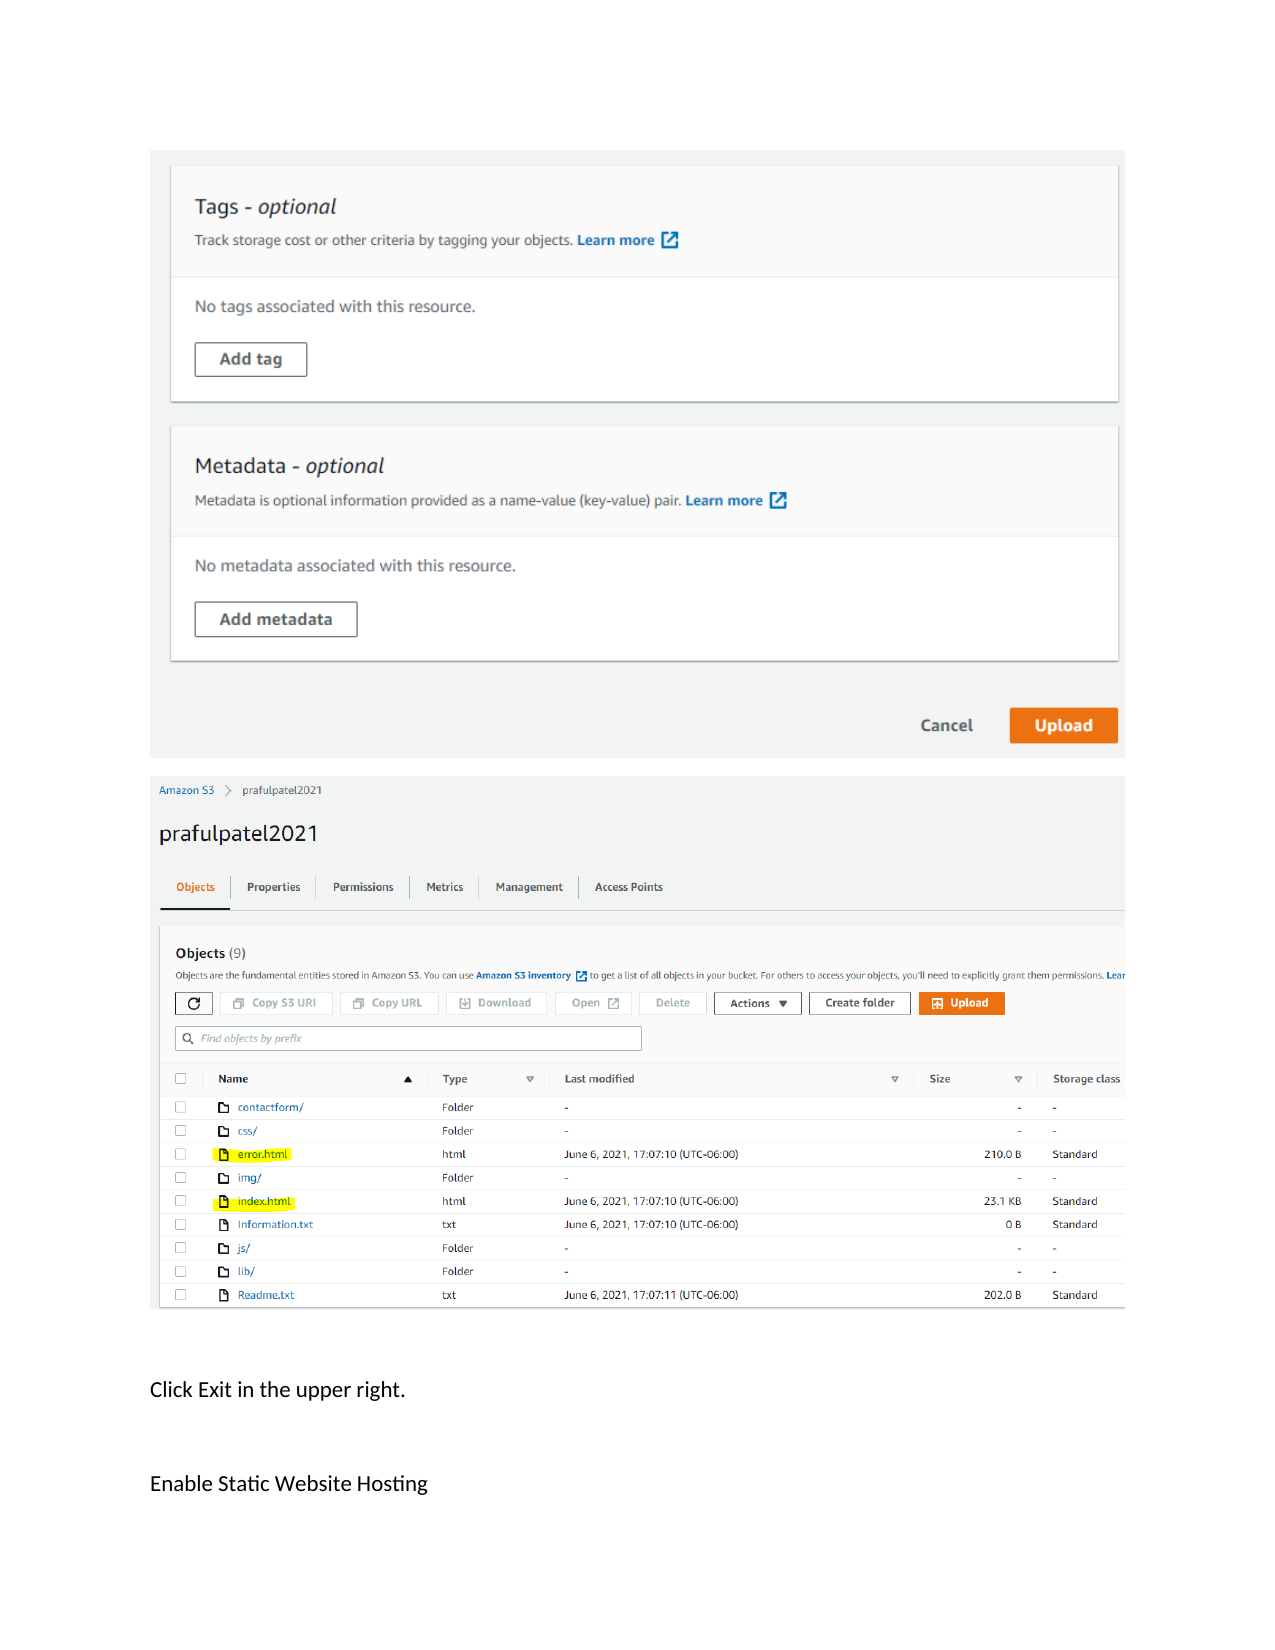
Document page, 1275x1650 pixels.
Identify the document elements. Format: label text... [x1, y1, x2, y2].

text Click Exit in the upper right. [150, 1375, 1125, 1403]
picture [150, 776, 1125, 1310]
text Enable Static Website Hosting [150, 1469, 1125, 1497]
picture [150, 150, 1125, 758]
